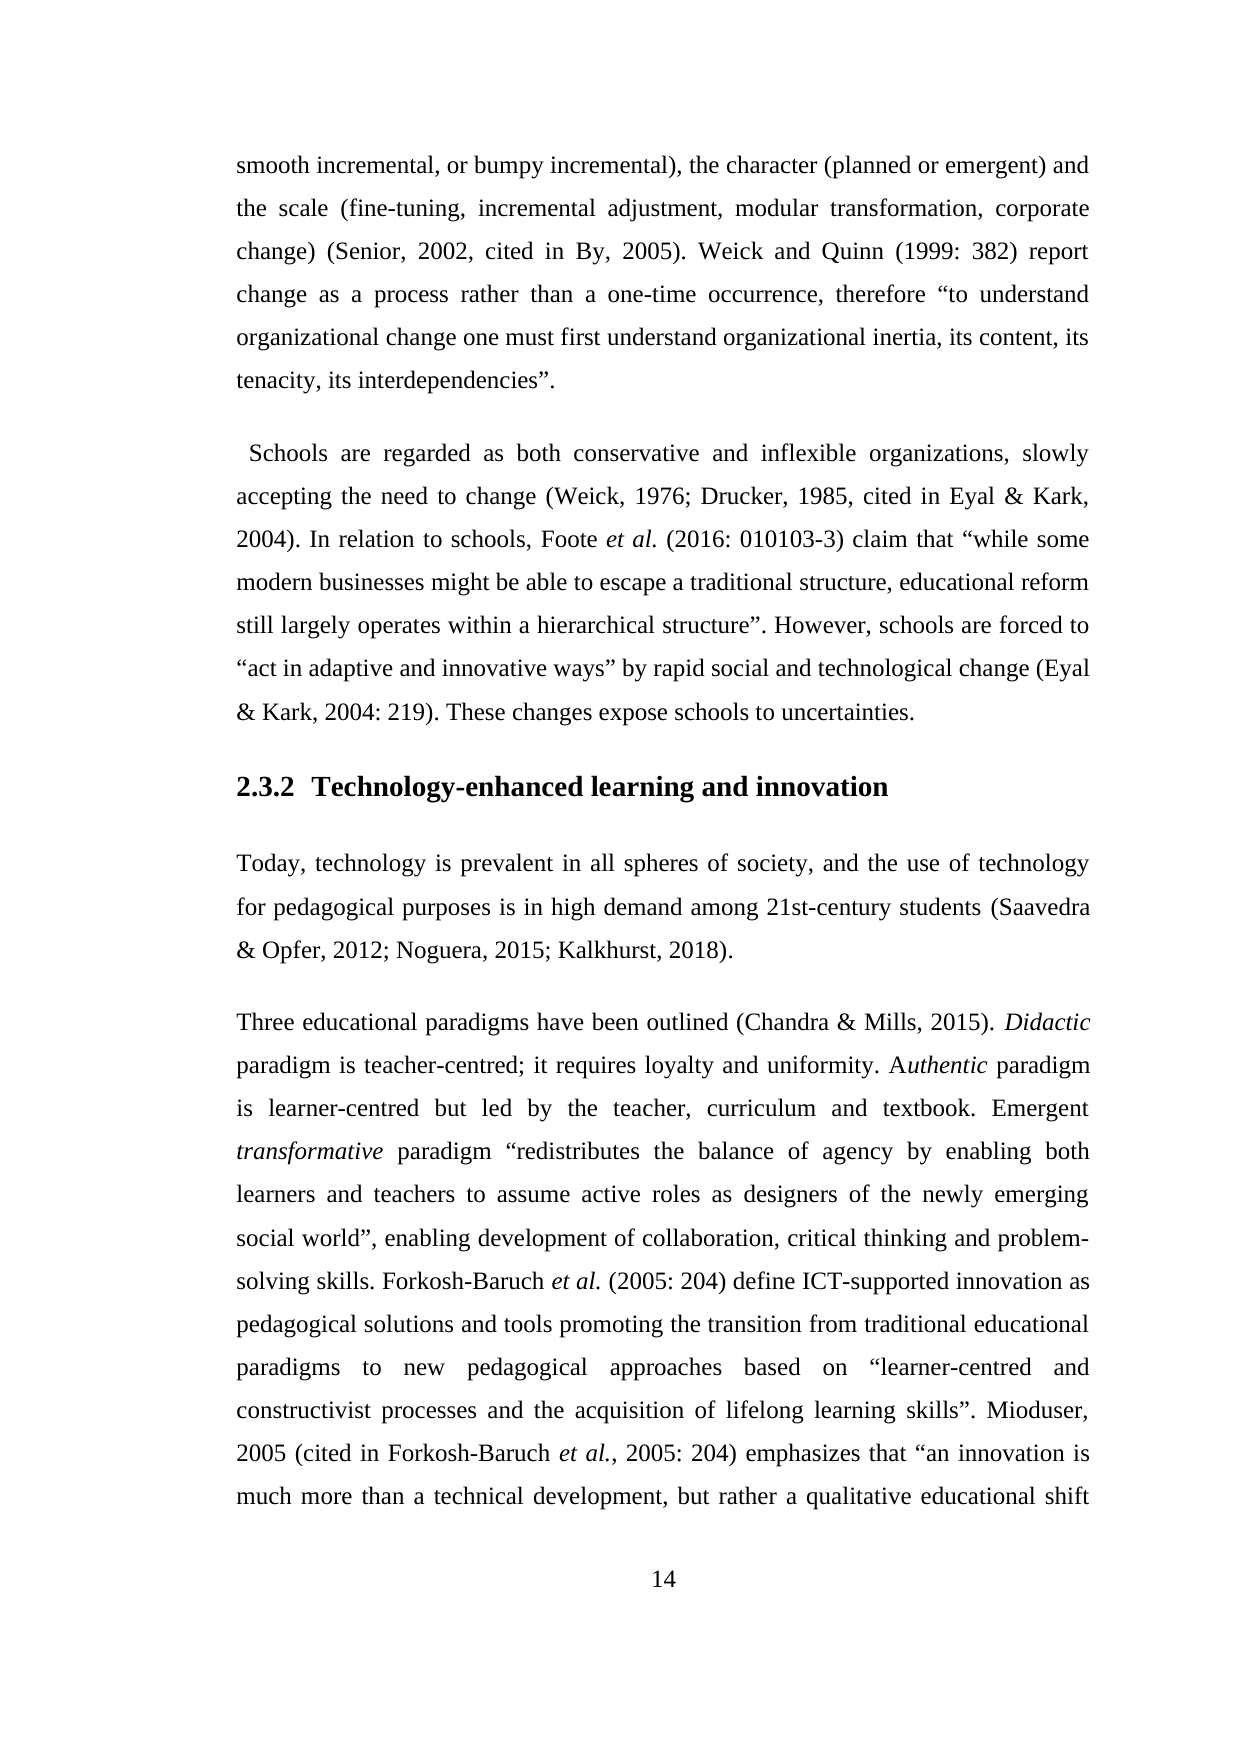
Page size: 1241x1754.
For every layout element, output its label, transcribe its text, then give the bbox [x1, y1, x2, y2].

text Today, technology is prevalent in all spheres of society, and the use of technology for pedagogical purposes is in high demand among 21st-century students (Saavedra & Opfer, 2012; Noguera, 2015; Kalkhurst, 2018). [236, 848, 1090, 963]
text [236, 150, 1090, 394]
subtitle 2.3.2 Technology-enhanced learning and innovation [236, 769, 1090, 802]
text Schools are regarded as both conservative and inflexible organizations, slowly accepting the need to change (Weick, 1976; Drucker, 1985, cited in Eyal & Kark, 2004). In relation to schools, Foote et al. (2016: 010103-3) claim that “while some modern businesses might be able to escape a traditional structure, educational reform still largely operates within a hierarchical structure”. However, schools are forced to “act in adaptive and innovative ways” by rapid social and technological change (Eyal & Kark, 2004: 219). These changes expose schools to uncertainties. [236, 438, 1090, 725]
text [236, 1007, 1090, 1510]
